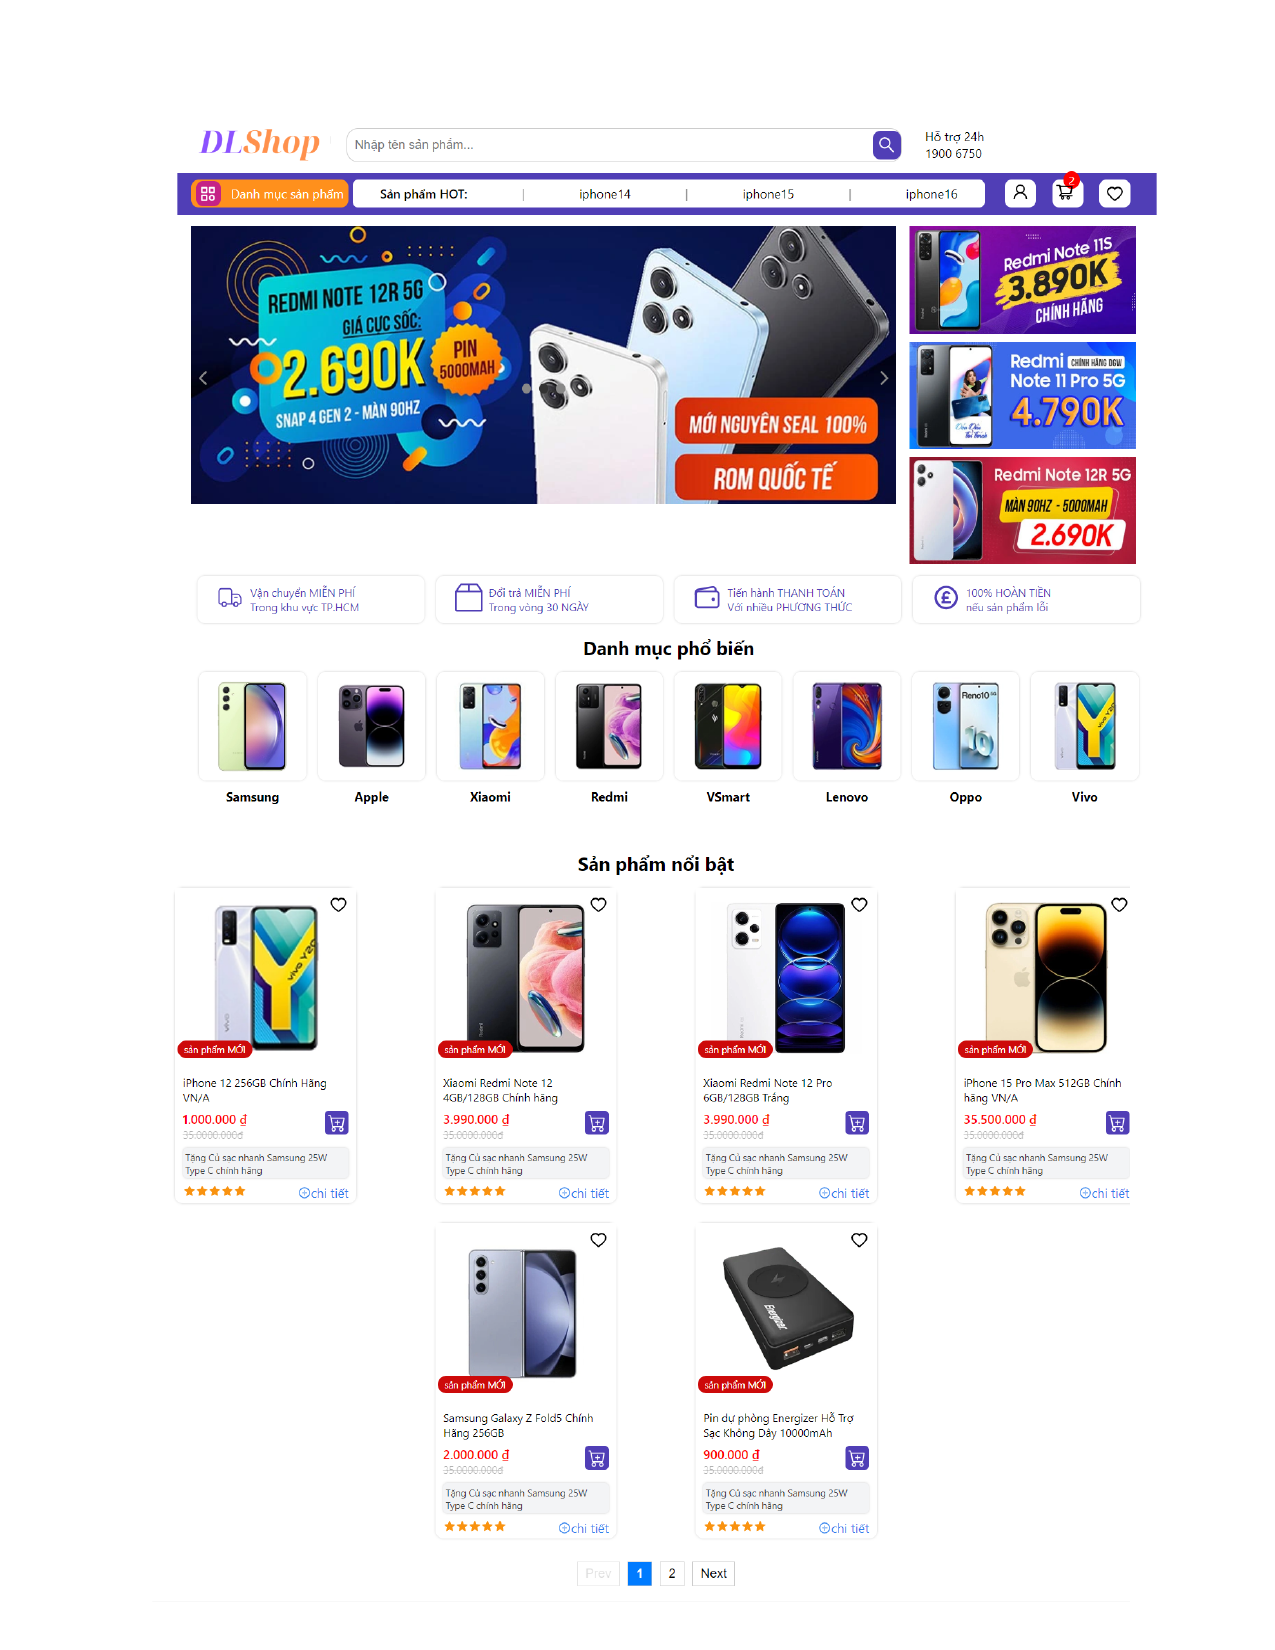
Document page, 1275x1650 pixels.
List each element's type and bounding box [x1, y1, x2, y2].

picture [152, 839, 1131, 1601]
picture [177, 118, 1157, 821]
